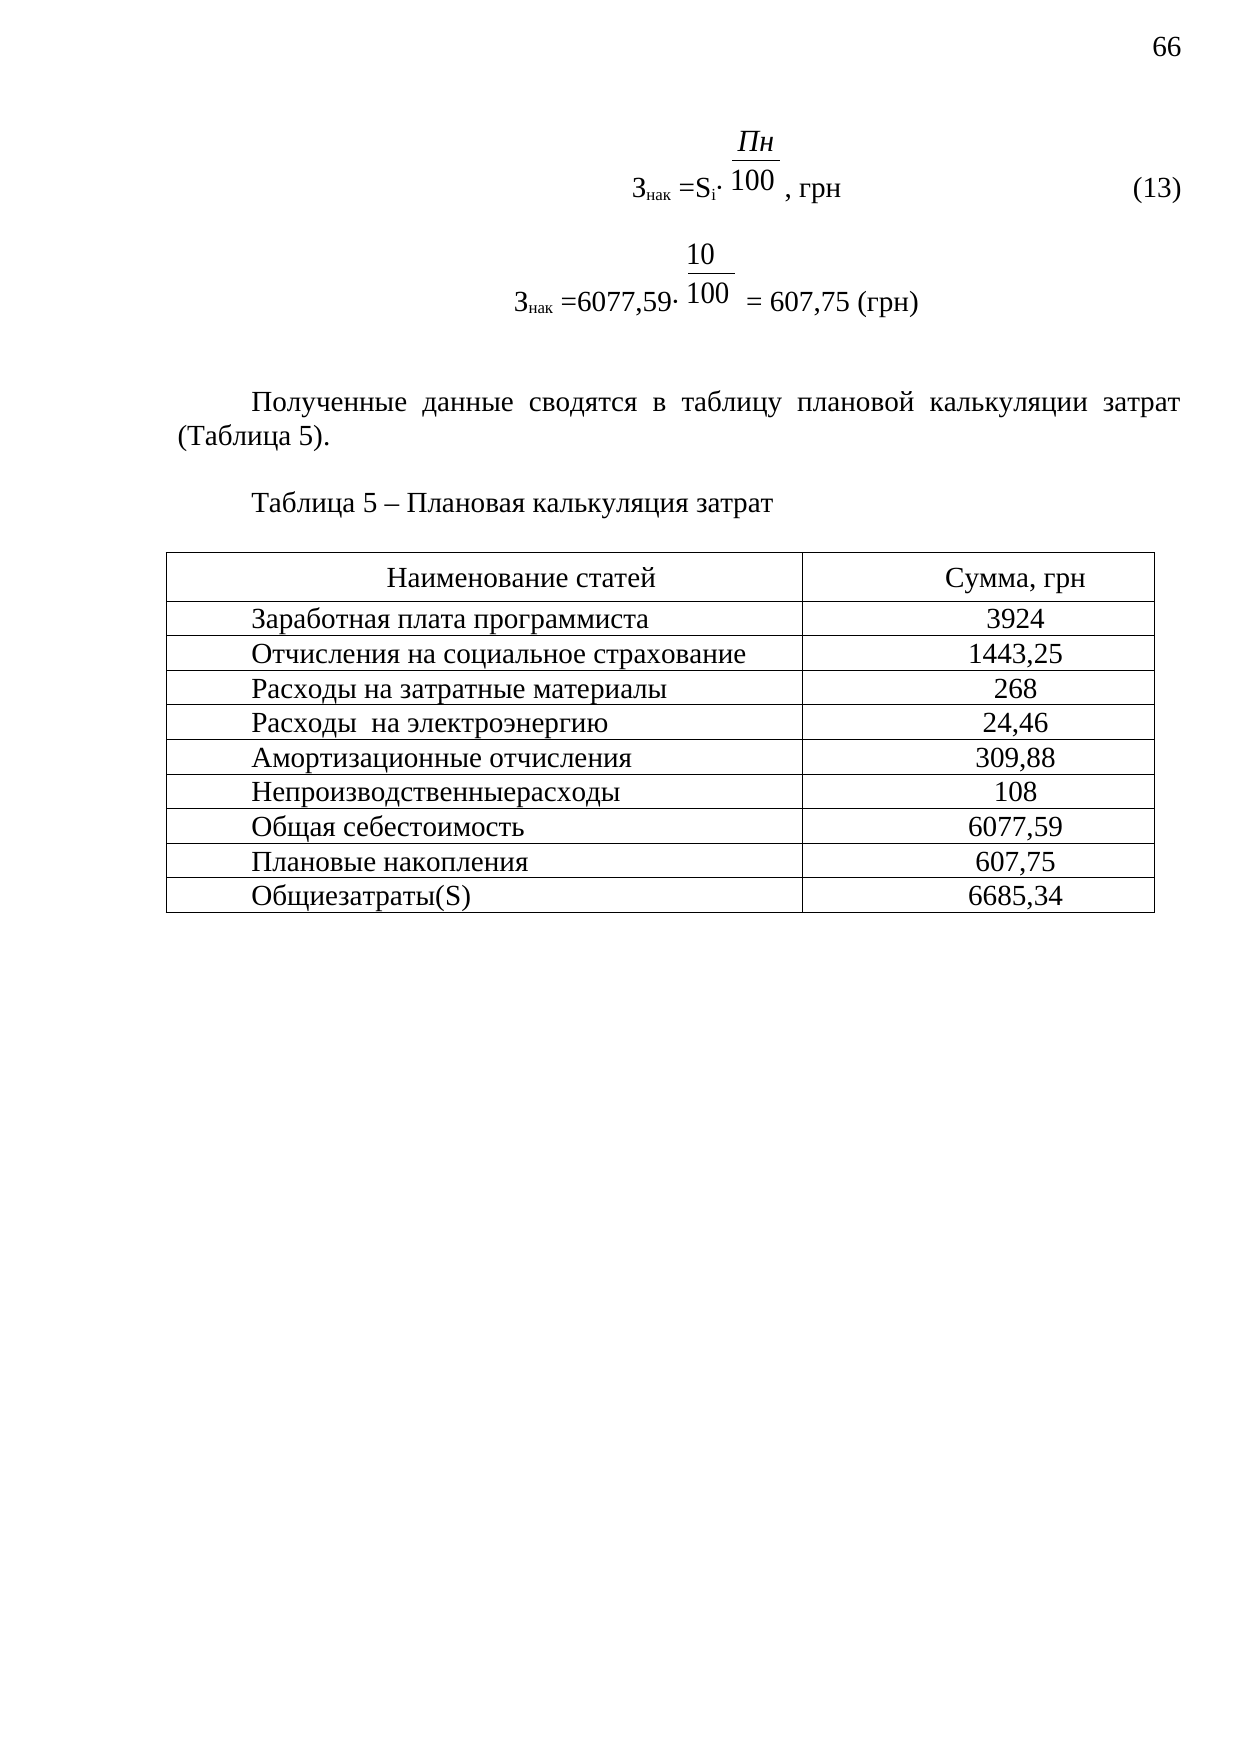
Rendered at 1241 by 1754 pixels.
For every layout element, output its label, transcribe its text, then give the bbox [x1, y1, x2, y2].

table_cell 108 [803, 775, 1154, 808]
table_cell Расходы на затратные материалы [167, 671, 802, 704]
text Полученные данные сводятся в таблицу плановой калькуляции затрат (Таблица 5). [177, 384, 1181, 451]
table_cell Плановые накопления [167, 844, 802, 877]
table_cell Заработная плата программиста [167, 602, 802, 635]
table_cell 6685,34 [803, 878, 1154, 912]
table_cell 6077,59 [803, 809, 1154, 843]
table_cell Общиезатраты(S) [167, 878, 802, 912]
table_cell 309,88 [803, 740, 1154, 773]
table_header Наименование статей [167, 553, 802, 601]
text Таблица 5 – Плановая калькуляция затрат [177, 485, 1181, 518]
table_header Сумма, грн [803, 553, 1154, 601]
table_cell 268 [803, 671, 1154, 704]
table_cell Отчисления на социальное страхование [167, 636, 802, 670]
table_cell Непроизводственныерасходы [167, 775, 802, 808]
table_cell Амортизационные отчисления [167, 740, 802, 773]
table_cell 607,75 [803, 844, 1154, 877]
text Знак =Sі∙ , грн (13) [177, 125, 1181, 204]
table_cell 24,46 [803, 705, 1154, 739]
text Знак =6077,59∙ = 607,75 (грн) [177, 238, 1181, 317]
table_cell 1443,25 [803, 636, 1154, 670]
table_cell 3924 [803, 602, 1154, 635]
table_cell Расходы на электроэнергию [167, 705, 802, 739]
table_cell Общая себестоимость [167, 809, 802, 843]
